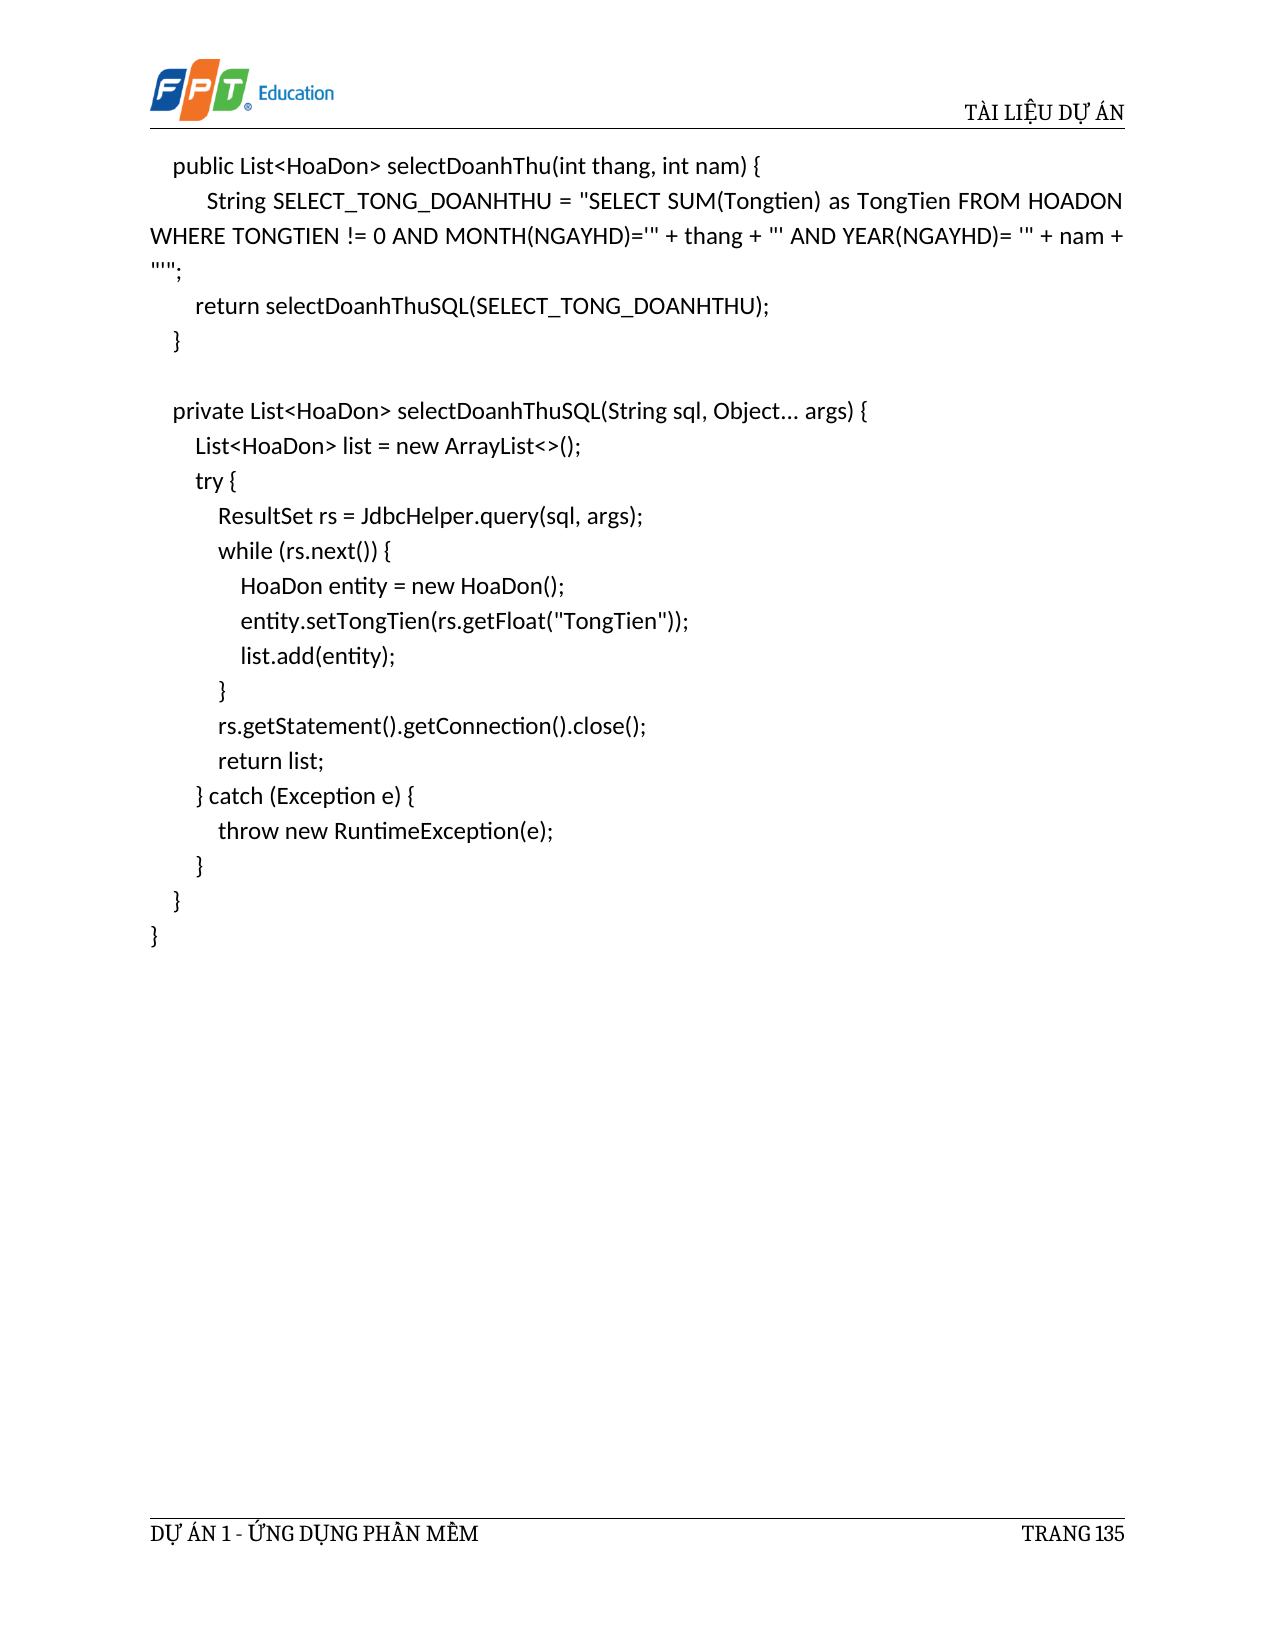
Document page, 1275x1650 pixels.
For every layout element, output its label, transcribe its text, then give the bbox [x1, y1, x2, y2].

text String SELECT_TONG_DOANHTHU = "SELECT SUM(Tongtien) as TongTien FROM HOADON WHERE TONGTIEN != 0 AND MONTH(NGAYHD)='" + thang + "' AND YEAR(NGAYHD)= '" + nam + "'"; [150, 185, 1125, 286]
text List<HoaDon> list = new ArrayList<>(); [150, 430, 1125, 461]
text } [150, 850, 1125, 881]
text while (rs.next()) { [150, 535, 1125, 566]
text return selectDoanhThuSQL(SELECT_TONG_DOANHTHU); [150, 290, 1125, 321]
text } [150, 885, 1125, 916]
text } [150, 675, 1125, 706]
text throw new RuntimeException(e); [150, 815, 1125, 846]
text try { [150, 465, 1125, 496]
text ResultSet rs = JdbcHelper.query(sql, args); [150, 500, 1125, 531]
text } [150, 920, 1125, 951]
text public List<HoaDon> selectDoanhThu(int thang, int nam) { [150, 150, 1125, 181]
picture [150, 59, 336, 121]
text rs.getStatement().getConnection().close(); [150, 710, 1125, 741]
text } [150, 325, 1125, 356]
text private List<HoaDon> selectDoanhThuSQL(String sql, Object... args) { [150, 395, 1125, 426]
text entity.setTongTien(rs.getFloat("TongTien")); [150, 605, 1125, 636]
text list.add(entity); [150, 640, 1125, 671]
text HoaDon entity = new HoaDon(); [150, 570, 1125, 601]
text return list; [150, 745, 1125, 776]
text } catch (Exception e) { [150, 780, 1125, 811]
